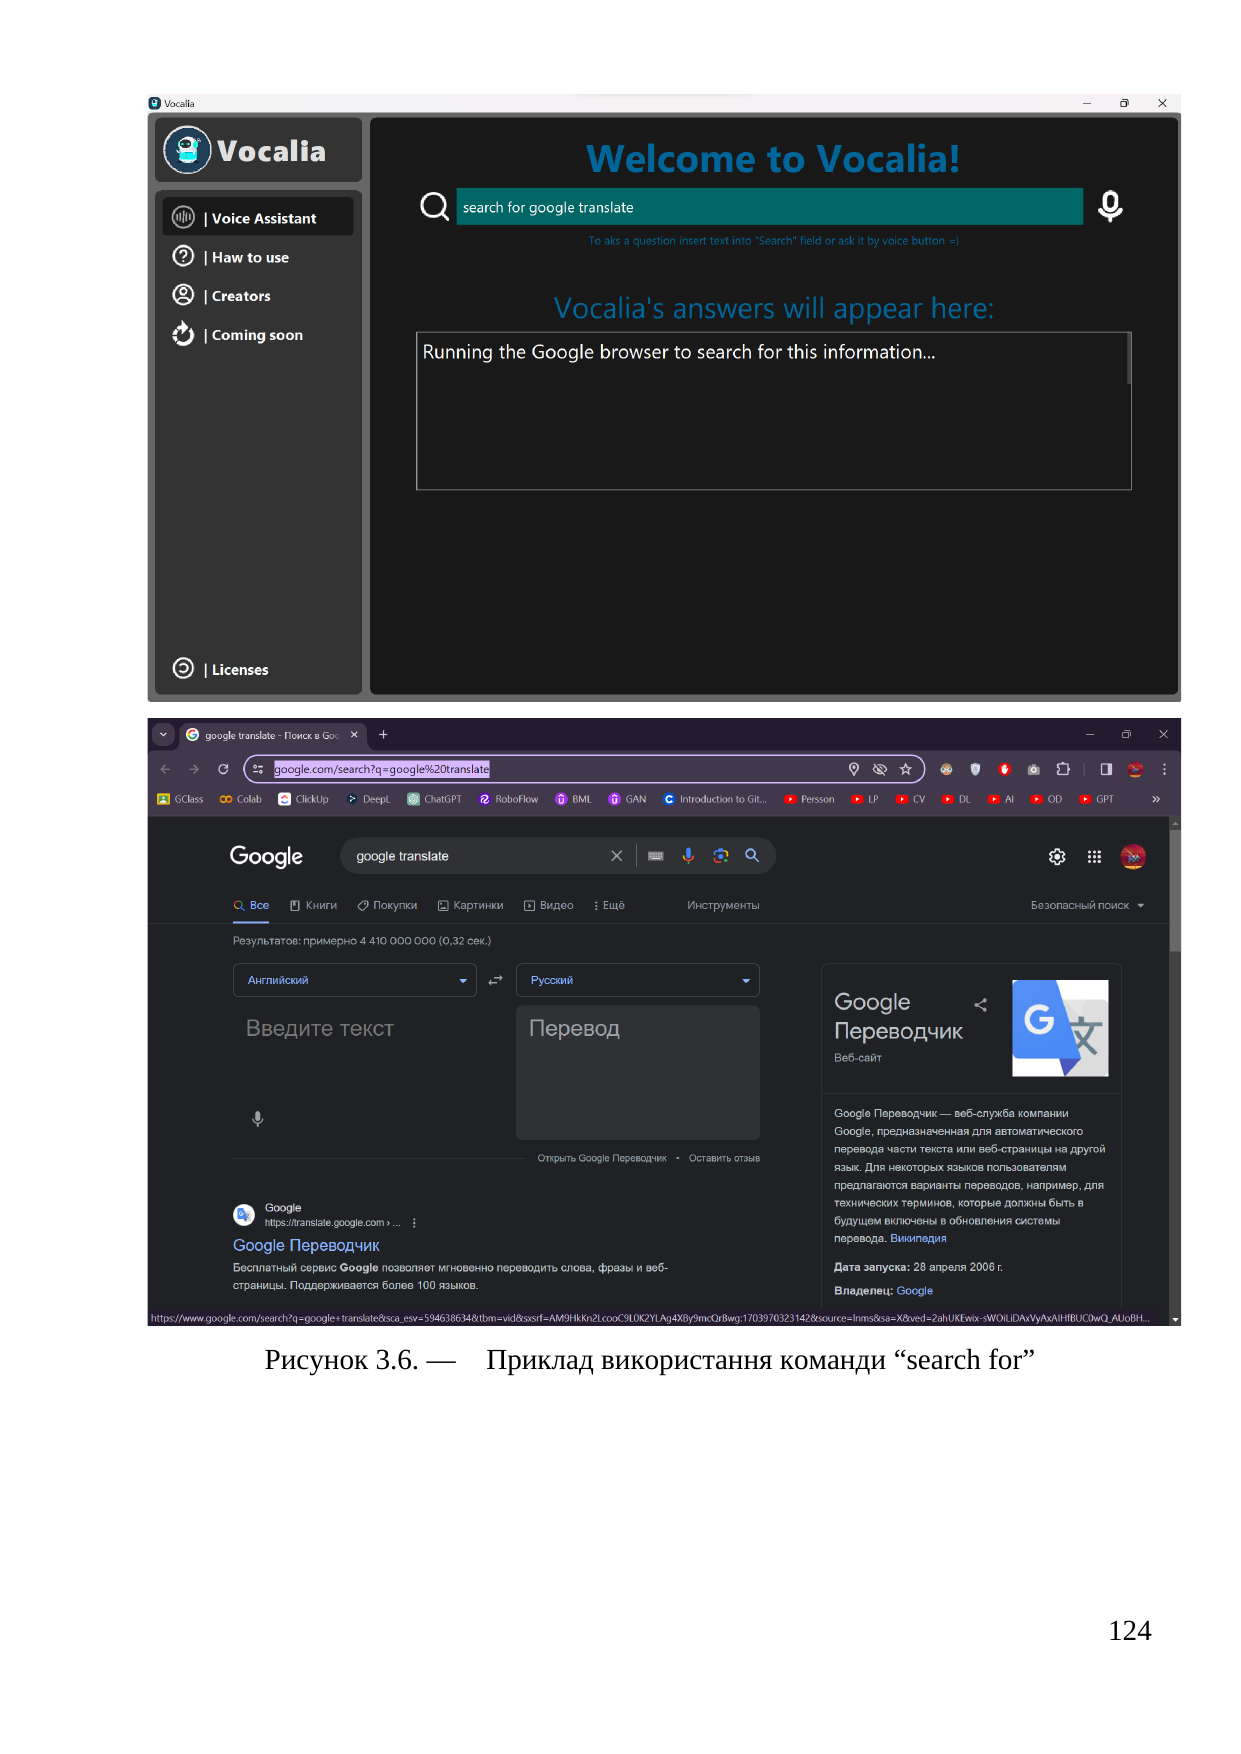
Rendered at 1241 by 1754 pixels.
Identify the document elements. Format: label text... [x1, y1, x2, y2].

picture [147, 94, 1182, 702]
list Приклад використання команди “search for” [148, 1342, 1152, 1376]
picture [147, 718, 1182, 1326]
